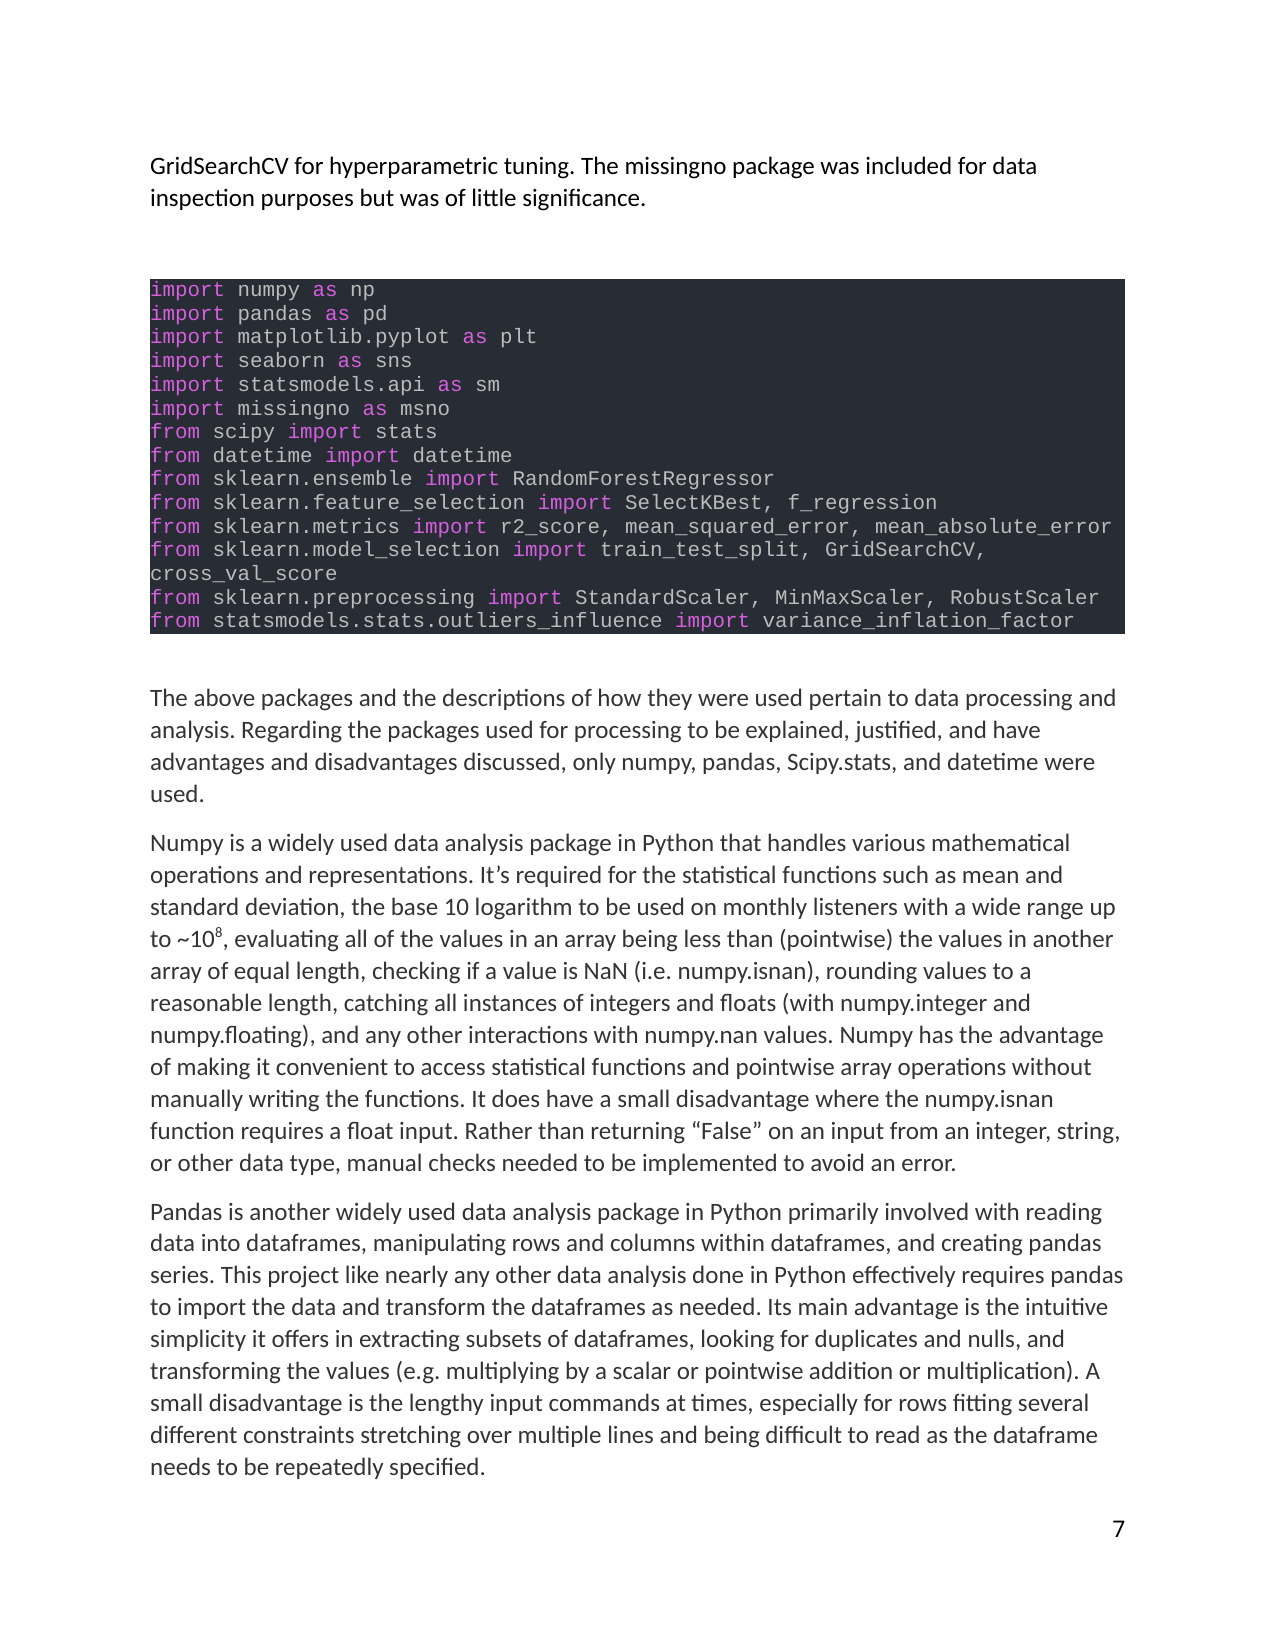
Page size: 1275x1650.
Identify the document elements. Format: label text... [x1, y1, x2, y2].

text from datetime import datetime from sklearn.ensemble import RandomForestRegressor from sklearn.feature_selection import SelectKBest, f_regression from sklearn.metrics import r2_score, mean_squared_error, mean_absolute_error from sklearn.model_selection import train_test_split, GridSearchCV, cross_val_score from sklearn.preprocessing import StandardScaler, MinMaxScaler, RobustScaler from statsmodels.stats.outliers_influence import variance_inflation_factor [150, 445, 1125, 634]
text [150, 150, 1125, 212]
text import numpy as np import pandas as pd import matplotlib.pyplot as plt import seaborn as sns import statsmodels.api as sm import missingno as msno from scipy import stats [150, 279, 1125, 445]
text Pandas is another widely used data analysis package in Python primarily involved with reading data into dataframes, manipulating rows and columns within dataframes, and creating pandas series. This project like nearly any other data analysis done in Python effectively requires pandas to import the data and transform the dataframes as needed. Its main advantage is the intuitive simplicity it offers in extracting subsets of dataframes, looking for duplicates and nulls, and transforming the values (e.g. multiplying by a scalar or pointwise addition or multiplication). A small disadvantage is the lengthy input commands at times, especially for rows fitting several different constraints stretching over multiple lines and being difficult to read as the dataframe needs to be repeatedly specified. [150, 1196, 1125, 1482]
text The above packages and the descriptions of how they were used pertain to data processing and analysis. Regarding the packages used for processing to be explained, justified, and have advantages and disadvantages discussed, only numpy, pandas, Scipy.stats, and datetime were used. [150, 683, 1125, 809]
text Numpy is a widely used data analysis package in Python that handles various mathematical operations and representations. It’s required for the statistical functions such as mean and standard deviation, the base 10 logarithm to be used on monthly listeners with a wide range up to ~108, evaluating all of the values in an array being less than (pointwise) the values in another array of equal length, checking if a value is NaN (i.e. numpy.isnan), rounding values to a reasonable length, catching all instances of integers and floats (with numpy.integer and numpy.floating), and any other interactions with numpy.nan values. Numpy has the advantage of making it convenient to access statistical functions and pointwise array operations without manually writing the functions. It does have a small disadvantage where the numpy.isnan function requires a float input. Rather than returning “False” on an input from an integer, string, or other data type, manual checks needed to be implemented to avoid an error. [150, 827, 1125, 1177]
